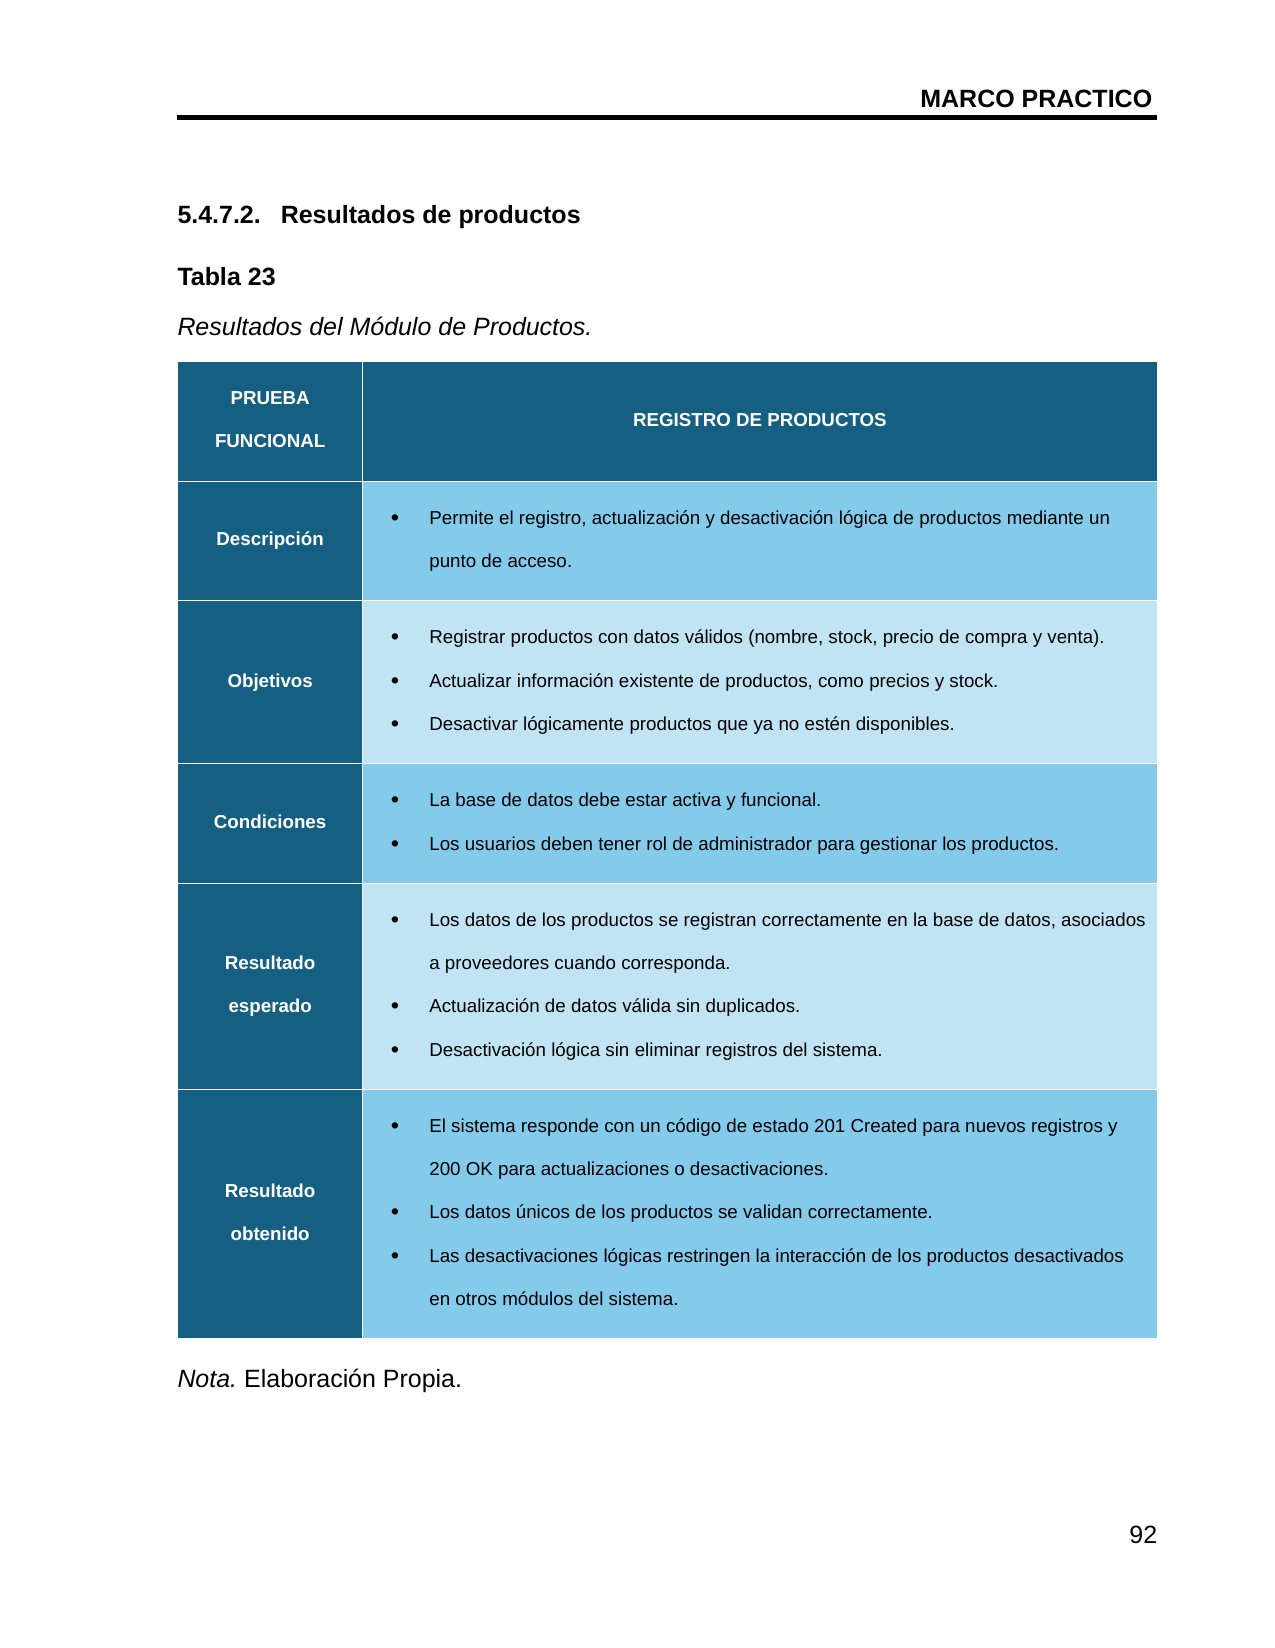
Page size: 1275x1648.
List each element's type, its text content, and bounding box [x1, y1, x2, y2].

table_cell Descripción [178, 482, 362, 600]
table_cell Resultado obtenido [178, 1090, 362, 1338]
table_cell Condiciones [178, 764, 362, 883]
table_header REGISTRO DE PRODUCTOS [363, 362, 1157, 481]
table_cell Resultado esperado [178, 884, 362, 1089]
table_cell El sistema responde con un código de estado 201 Created para nuevos registros y 200 OK para actualizaciones o desactivaciones. Los datos únicos de los productos se validan correctamente. Las desactivaciones lógicas restringen la interacción de los productos desactivados en otros módulos del sistema. [363, 1090, 1157, 1338]
text Resultados del Módulo de Productos. [177, 312, 1157, 340]
table_cell Registrar productos con datos válidos (nombre, stock, precio de compra y venta). Actualizar información existente de productos, como precios y stock. Desactivar lógicamente productos que ya no estén disponibles. [363, 601, 1157, 763]
subtitle Resultados de productos [177, 200, 1157, 229]
table_cell Objetivos [178, 601, 362, 763]
text Nota. Elaboración Propia. [177, 1364, 1157, 1393]
table_cell La base de datos debe estar activa y funcional. Los usuarios deben tener rol de administrador para gestionar los productos. [363, 764, 1157, 883]
table_cell Permite el registro, actualización y desactivación lógica de productos mediante un punto de acceso. [363, 482, 1157, 600]
table_header PRUEBA FUNCIONAL [178, 362, 362, 481]
table_cell Los datos de los productos se registran correctamente en la base de datos, asociados a proveedores cuando corresponda. Actualización de datos válida sin duplicados. Desactivación lógica sin eliminar registros del sistema. [363, 884, 1157, 1089]
